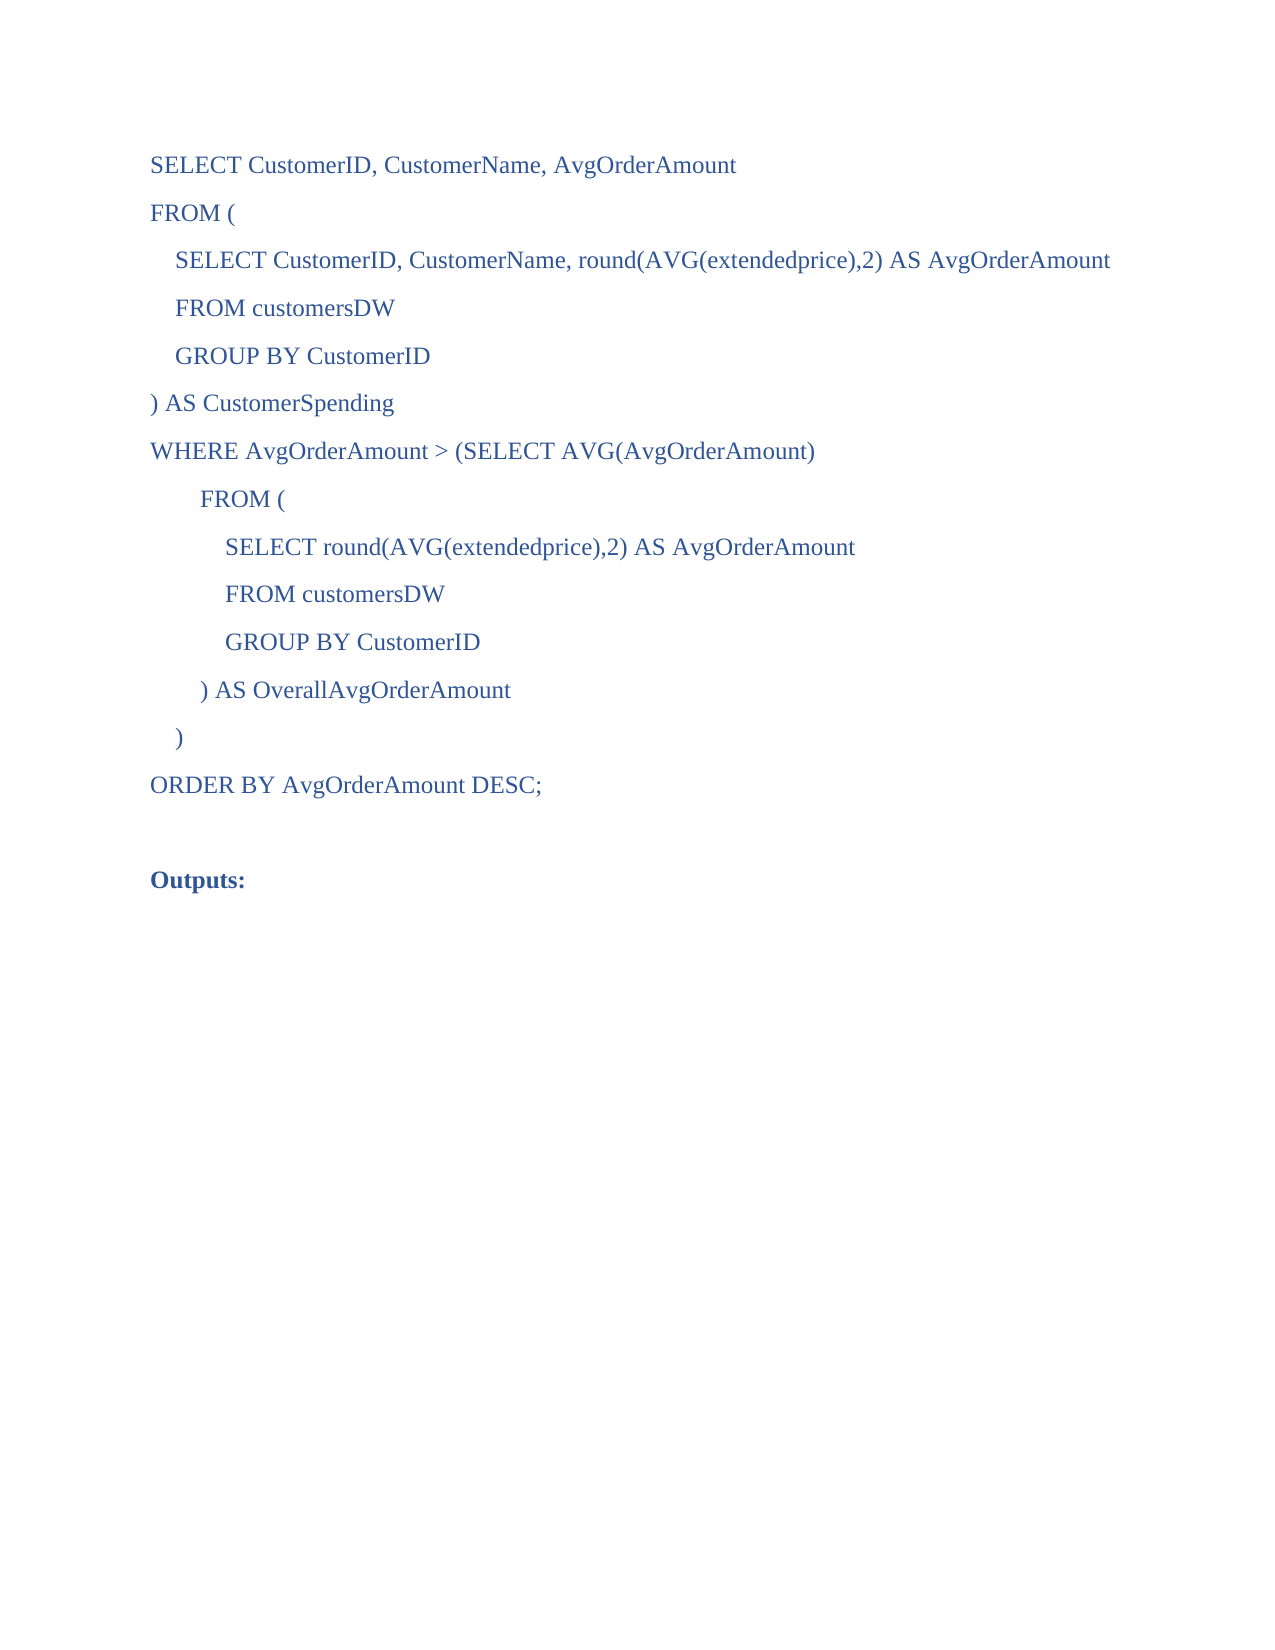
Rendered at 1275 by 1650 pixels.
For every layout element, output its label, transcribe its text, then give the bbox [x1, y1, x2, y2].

text ) [150, 722, 1125, 751]
text ORDER BY AvgOrderAmount DESC; [150, 770, 1125, 799]
text ) AS CustomerSpending [150, 388, 1125, 417]
text SELECT CustomerID, CustomerName, AvgOrderAmount [150, 150, 1125, 179]
text GROUP BY CustomerID [150, 627, 1125, 656]
text GROUP BY CustomerID [150, 341, 1125, 369]
text Outputs: [150, 866, 1125, 894]
text WHERE AvgOrderAmount > (SELECT AVG(AvgOrderAmount) [150, 436, 1125, 465]
text FROM ( [150, 484, 1125, 513]
text FROM ( [150, 198, 1125, 226]
text FROM customersDW [150, 579, 1125, 608]
text FROM customersDW [150, 293, 1125, 322]
text SELECT round(AVG(extendedprice),2) AS AvgOrderAmount [150, 532, 1125, 560]
text ) AS OverallAvgOrderAmount [150, 675, 1125, 703]
text SELECT CustomerID, CustomerName, round(AVG(extendedprice),2) AS AvgOrderAmount [150, 245, 1125, 274]
